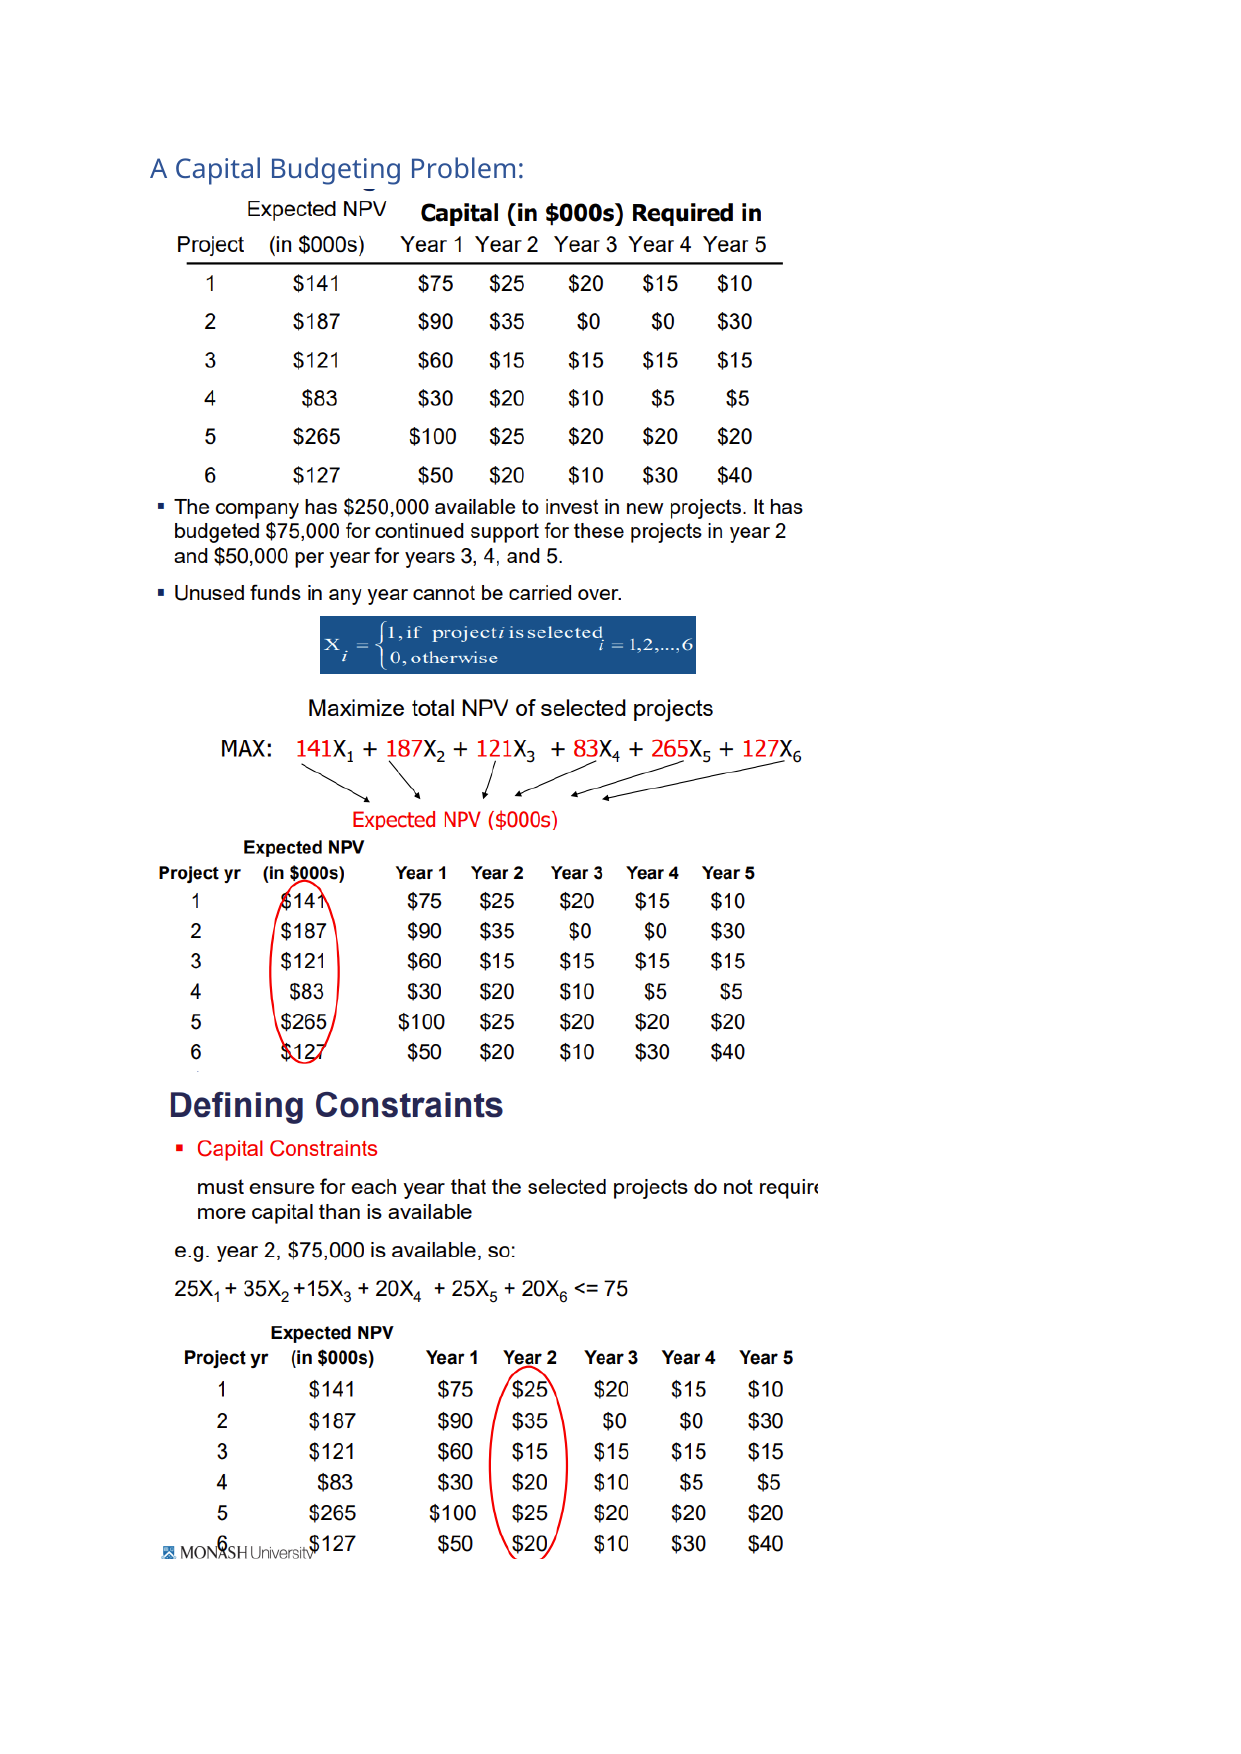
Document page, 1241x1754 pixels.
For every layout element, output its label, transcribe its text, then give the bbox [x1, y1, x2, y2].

subtitle A Capital Budgeting Problem: [150, 150, 1090, 187]
picture [150, 612, 818, 1064]
picture [150, 1071, 818, 1559]
picture [150, 189, 820, 610]
